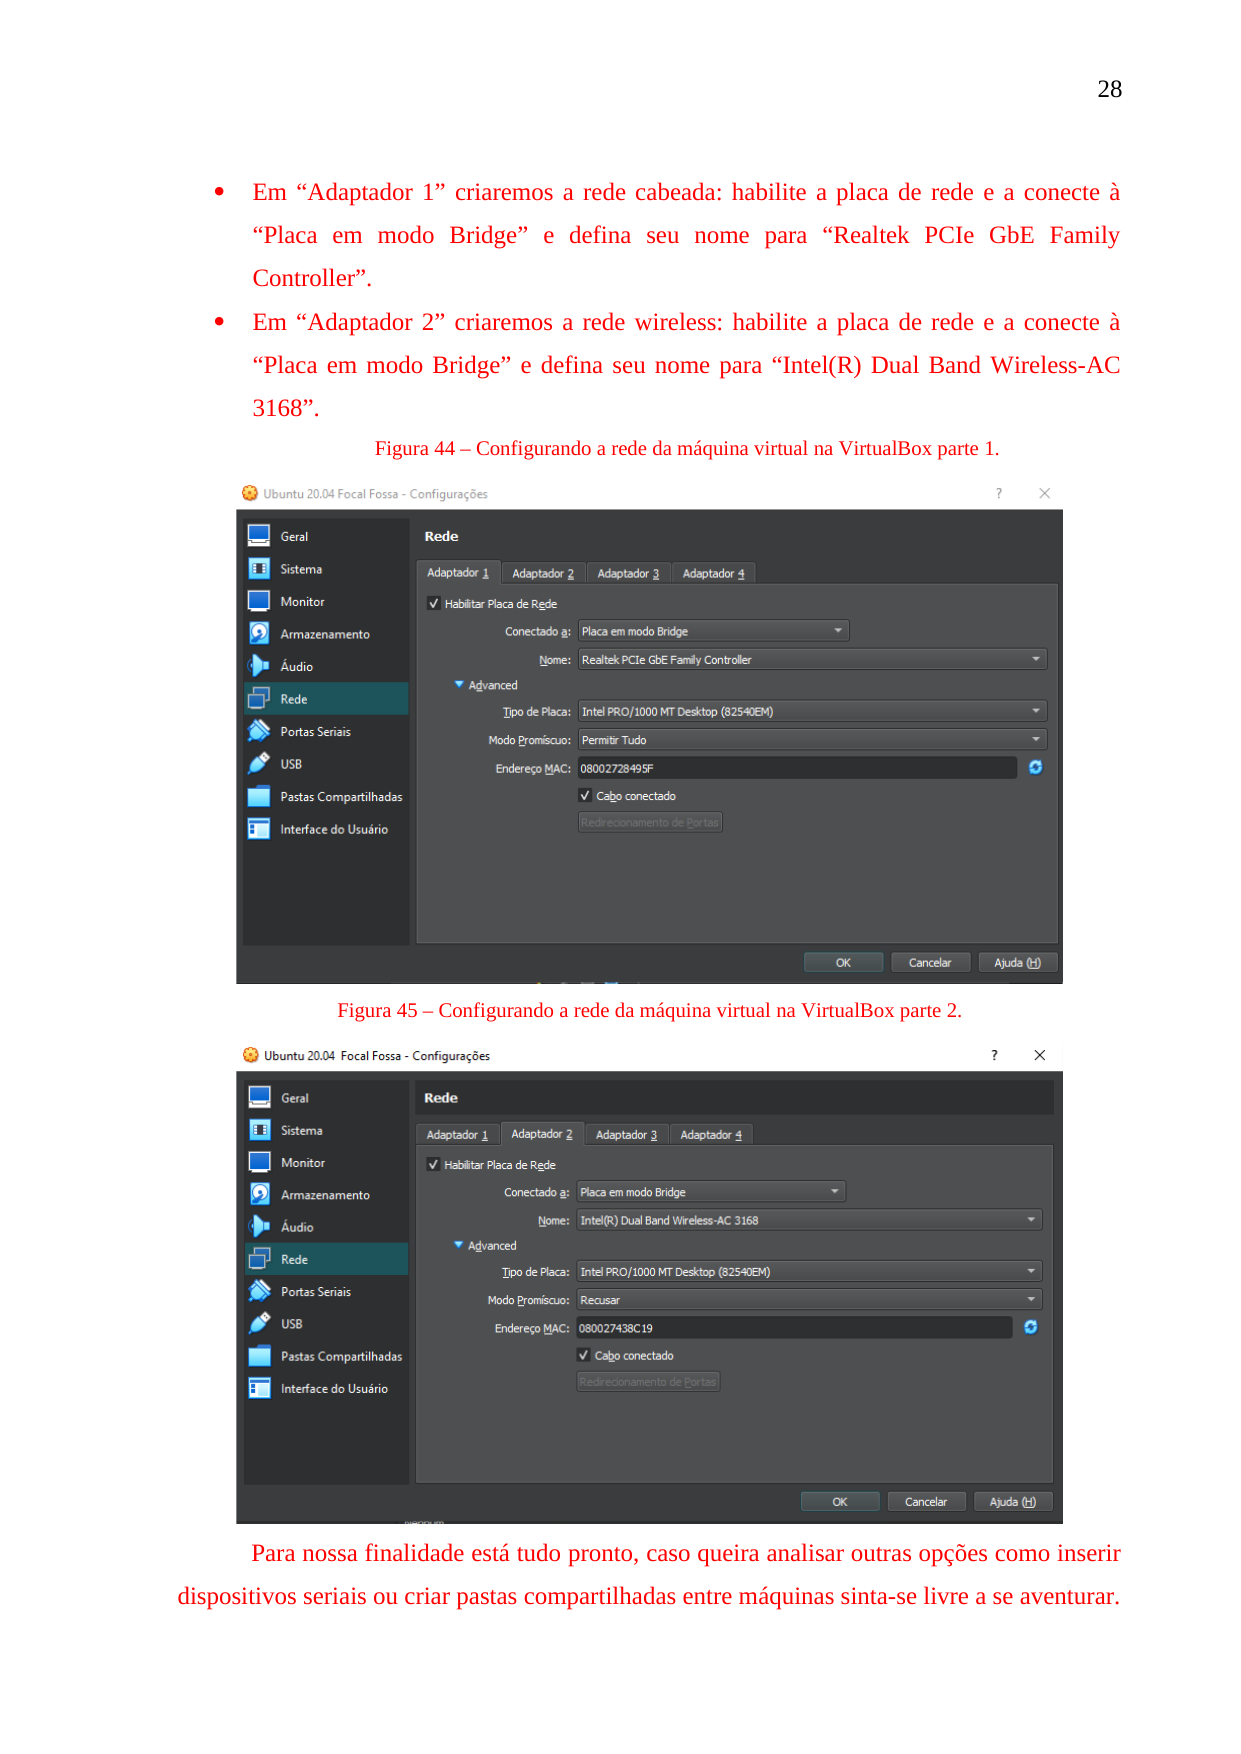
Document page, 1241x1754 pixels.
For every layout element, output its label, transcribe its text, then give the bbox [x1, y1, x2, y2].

text Para nossa finalidade está tudo pronto, caso queira analisar outras opções como inserir dispositivos seriais ou criar pastas compartilhadas entre máquinas sinta-se livre a se aventurar. [177, 1538, 1122, 1610]
picture [236, 480, 1063, 984]
list Em “Adaptador 1” criaremos a rede cabeada: habilite a placa de rede e a conecte à “Placa em modo Bridge” e defina seu nome para “Realtek PCIe GbE Family Controller”. [215, 177, 1122, 292]
list Em “Adaptador 2” criaremos a rede wireless: habilite a placa de rede e a conecte à “Placa em modo Bridge” e defina seu nome para “Intel(R) Dual Band Wireless-AC 3168”. [215, 307, 1122, 422]
picture [236, 1042, 1063, 1524]
